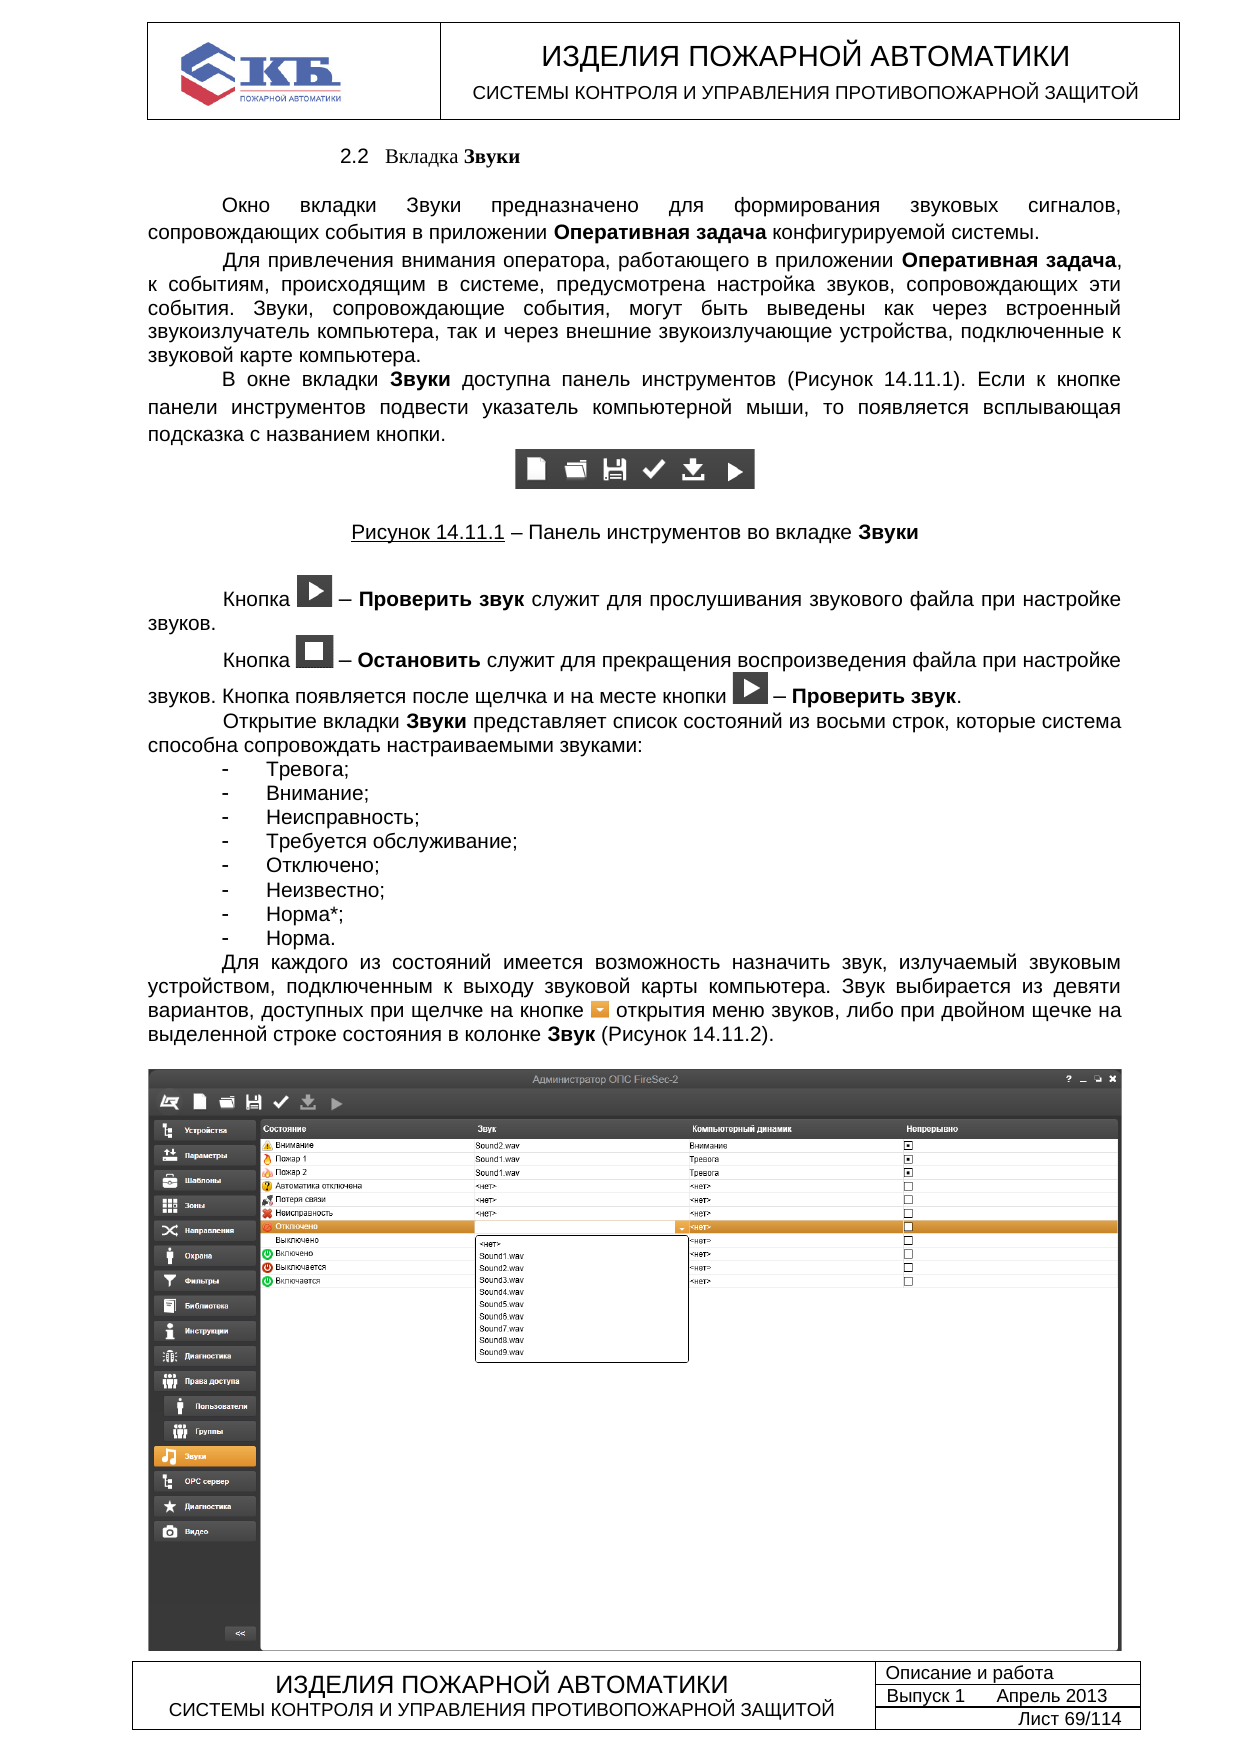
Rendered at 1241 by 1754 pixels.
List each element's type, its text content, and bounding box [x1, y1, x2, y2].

list Требуется обслуживание; [148, 829, 1122, 853]
picture [295, 635, 334, 668]
picture [590, 1000, 610, 1018]
picture [515, 449, 755, 489]
picture [732, 672, 768, 704]
list Для каждого из состояний имеется возможность назначить звук, излучаемый звуковым устройством, подключенным к выходу звуковой карты компьютера. Звук выбирается из девяти вариантов, доступных при щелчке на кнопке открытия меню звуков, либо при двойном щечке на выделенной строке состояния в колонке Звук (Рисунок 14.11.2). [148, 949, 1122, 1045]
list Внимание; [148, 781, 1122, 805]
list Открытие вкладки Звуки представляет список состояний из восьми строк, которые система способна сопровождать настраиваемыми звуками: [148, 709, 1122, 757]
picture [177, 34, 354, 115]
list Норма*; [148, 901, 1122, 926]
list Рисунок 14.11.1 – Панель инструментов во вкладке Звуки [148, 520, 1122, 544]
list Окно вкладки Звуки предназначено для формирования звуковых сигналов, сопровождающих события в приложении Оперативная задача конфигурируемой системы. [148, 192, 1122, 244]
picture [148, 1069, 1122, 1651]
list Норма. [148, 926, 1122, 949]
list Отключено; [148, 853, 1122, 877]
picture [297, 575, 333, 607]
list В окне вкладки Звуки доступна панель инструментов (Рисунок 14.11.1). Если к кнопке панели инструментов подвести указатель компьютерной мыши, то появляется всплывающая подсказка с названием кнопки. [148, 367, 1122, 446]
list Неисправность; [148, 805, 1122, 829]
list Неизвестно; [148, 877, 1122, 901]
list Кнопка – Остановить служит для прекращения воспроизведения файла при настройке звуков. Кнопка появляется после щелчка и на месте кнопки – Проверить звук. [148, 635, 1122, 709]
list Кнопка – Проверить звук служит для прослушивания звукового файла при настройке звуков. [148, 575, 1122, 635]
list Вкладка Звуки [340, 144, 1122, 168]
list Тревога; [148, 757, 1122, 781]
list Для привлечения внимания оператора, работающего в приложении Оперативная задача, к событиям, происходящим в системе, предусмотрена настройка звуков, сопровождающих эти события. Звуки, сопровождающие события, могут быть выведены как через встроенный звукоизлучатель компьютера, так и через внешние звукоизлучающие устройства, подключенные к звуковой карте компьютера. [148, 247, 1122, 367]
